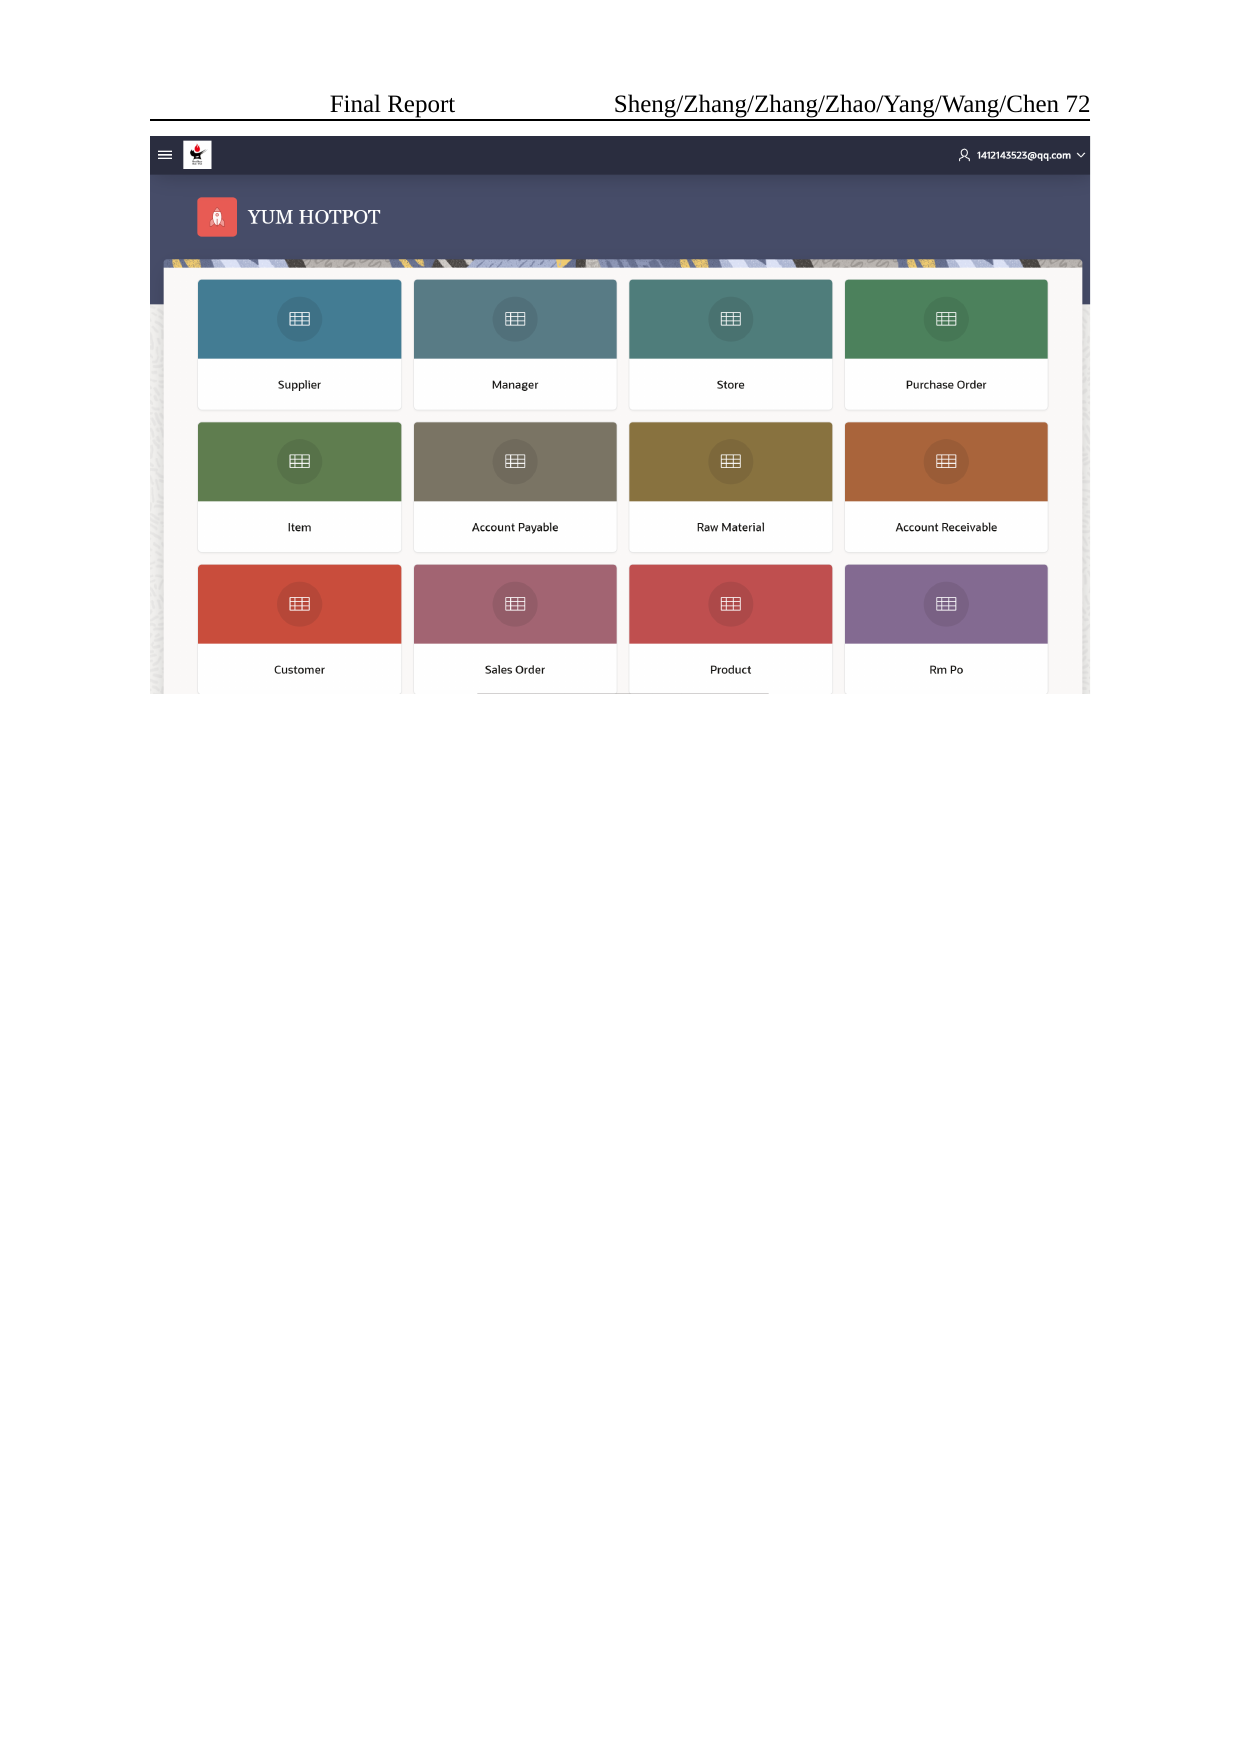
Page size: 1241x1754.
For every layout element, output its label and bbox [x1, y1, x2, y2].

picture [150, 136, 1091, 694]
